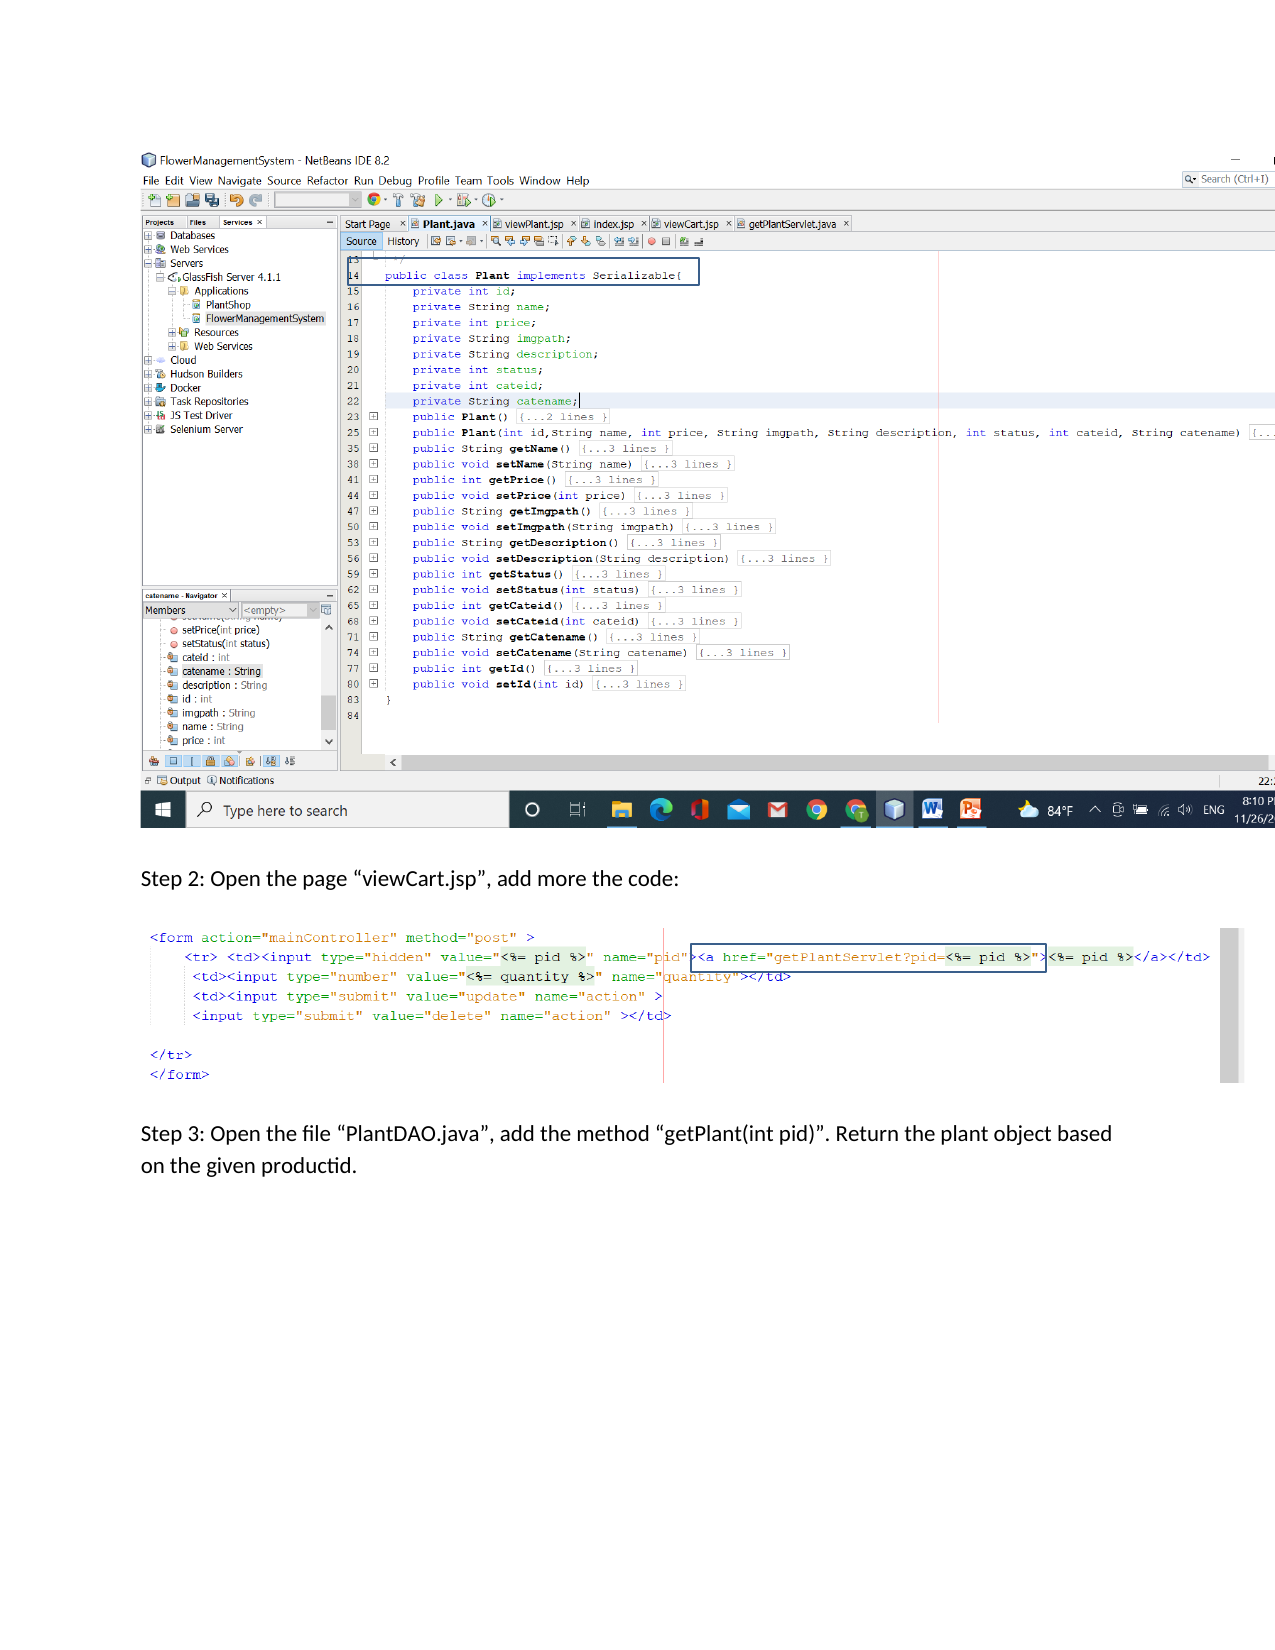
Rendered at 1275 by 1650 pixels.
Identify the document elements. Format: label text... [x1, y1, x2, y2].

picture [140, 928, 1245, 1083]
picture [140, 150, 1275, 828]
list Step 2: Open the page “viewCart.jsp”, add more the code: [141, 864, 1125, 892]
list Step 3: Open the file “PlantDAO.java”, add the method “getPlant(int pid)”. Return the plant object based on the given productid. [141, 1119, 1125, 1179]
